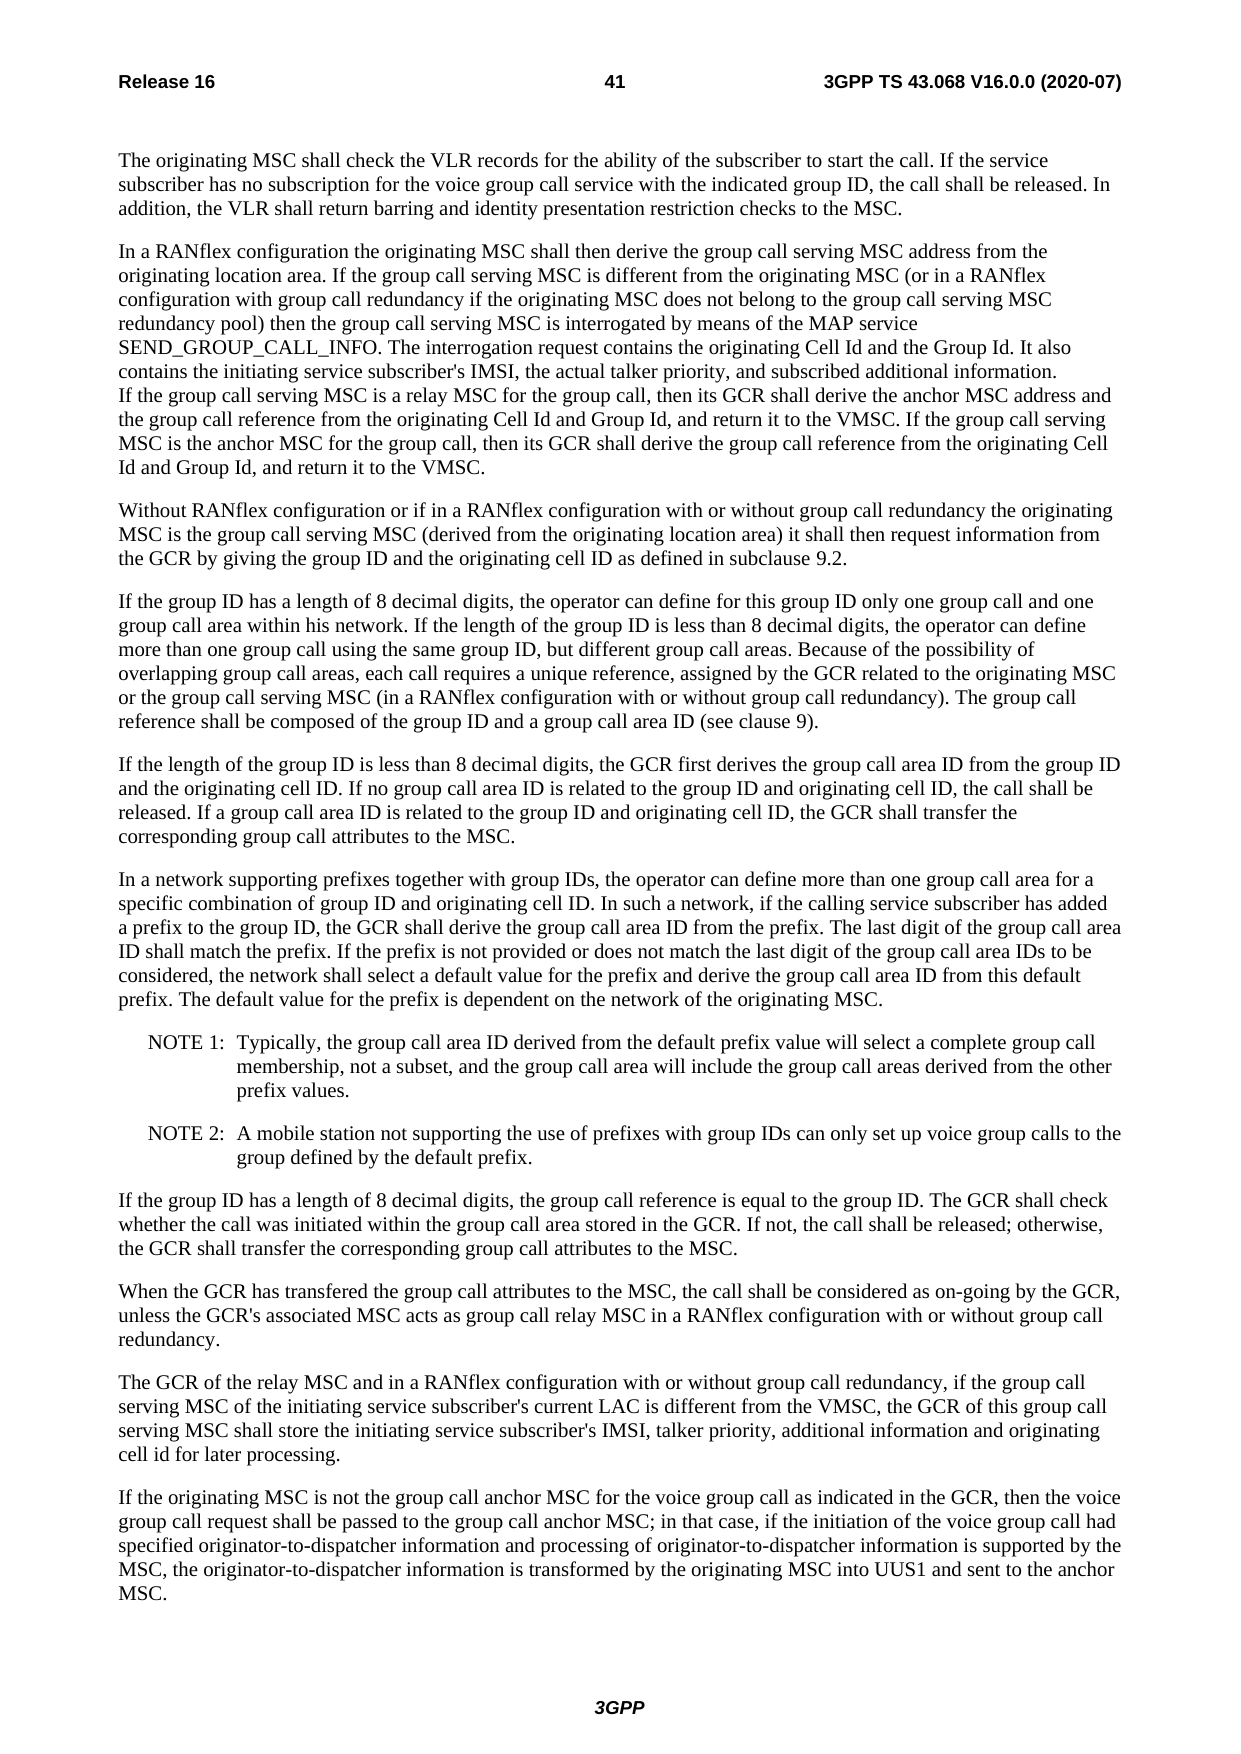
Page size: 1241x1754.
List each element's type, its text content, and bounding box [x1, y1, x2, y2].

text NOTE 2: A mobile station not supporting the use of prefixes with group IDs can only set up voice group calls to the group defined by the default prefix. [148, 1121, 1122, 1169]
text In a RANflex configuration the originating MSC shall then derive the group call serving MSC address from the originating location area. If the group call serving MSC is different from the originating MSC (or in a RANflex configuration with group call redundancy if the originating MSC does not belong to the group call serving MSC redundancy pool) then the group call serving MSC is interrogated by means of the MAP service SEND_GROUP_CALL_INFO. The interrogation request contains the originating Cell Id and the Group Id. It also contains the initiating service subscriber's IMSI, the actual talker priority, and subscribed additional information. If the group call serving MSC is a relay MSC for the group call, then its GCR shall derive the anchor MSC address and the group call reference from the originating Cell Id and Group Id, and return it to the VMSC. If the group call serving MSC is the anchor MSC for the group call, then its GCR shall derive the group call reference from the originating Cell Id and Group Id, and return it to the VMSC. [118, 239, 1122, 479]
text If the length of the group ID is less than 8 decimal digits, the GCR first derives the group call area ID from the group ID and the originating cell ID. If no group call area ID is related to the group ID and originating cell ID, the call shall be released. If a group call area ID is related to the group ID and originating cell ID, the GCR shall transfer the corresponding group call attributes to the MSC. [118, 752, 1122, 848]
text If the originating MSC is not the group call anchor MSC for the voice group call as indicated in the GCR, then the voice group call request shall be passed to the group call anchor MSC; in that case, if the initiation of the voice group call had specified originator-to-dispatcher information and processing of originator-to-dispatcher information is supported by the MSC, the originator-to-dispatcher information is transformed by the originating MSC into UUS1 and sent to the anchor MSC. [118, 1485, 1122, 1605]
text NOTE 1: Typically, the group call area ID derived from the default prefix value will select a complete group call membership, not a subset, and the group call area will include the group call areas derived from the other prefix values. [148, 1030, 1122, 1102]
text Without RANflex configuration or if in a RANflex configuration with or without group call redundancy the originating MSC is the group call serving MSC (derived from the originating location area) it shall then request information from the GCR by giving the group ID and the originating cell ID as defined in subclause 9.2. [118, 498, 1122, 570]
text When the GCR has transfered the group call attributes to the MSC, the call shall be considered as on-going by the GCR, unless the GCR's associated MSC acts as group call relay MSC in a RANflex configuration with or without group call redundancy. [118, 1279, 1122, 1351]
text If the group ID has a length of 8 decimal digits, the group call reference is equal to the group ID. The GCR shall check whether the call was initiated within the group call area stored in the GCR. If not, the call shall be released; otherwise, the GCR shall transfer the corresponding group call attributes to the MSC. [118, 1188, 1122, 1260]
text The GCR of the relay MSC and in a RANflex configuration with or without group call redundancy, if the group call serving MSC of the initiating service subscriber's current LAC is different from the VMSC, the GCR of this group call serving MSC shall store the initiating service subscriber's IMSI, talker priority, additional information and originating cell id for later processing. [118, 1370, 1122, 1466]
text The originating MSC shall check the VLR records for the ability of the subscriber to start the call. If the service subscriber has no subscription for the voice group call service with the indicated group ID, the call shall be released. In addition, the VLR shall return barring and identity presentation restriction checks to the MSC. [118, 148, 1122, 220]
text If the group ID has a length of 8 decimal digits, the operator can define for this group ID only one group call and one group call area within his network. If the length of the group ID is less than 8 decimal digits, the operator can define more than one group call using the same group ID, but different group call areas. Because of the possibility of overlapping group call areas, each call requires a unique reference, assigned by the GCR related to the originating MSC or the group call serving MSC (in a RANflex configuration with or without group call redundancy). The group call reference shall be composed of the group ID and a group call area ID (see clause 9). [118, 589, 1122, 733]
text In a network supporting prefixes together with group IDs, the operator can define more than one group call area for a specific combination of group ID and originating cell ID. In such a network, if the calling service subscriber has added a prefix to the group ID, the GCR shall derive the group call area ID from the prefix. The last digit of the group call area ID shall match the prefix. If the prefix is not provided or does not match the last digit of the group call area IDs to be considered, the network shall select a default value for the prefix and derive the group call area ID from this default prefix. The default value for the prefix is dependent on the network of the originating MSC. [118, 867, 1122, 1011]
